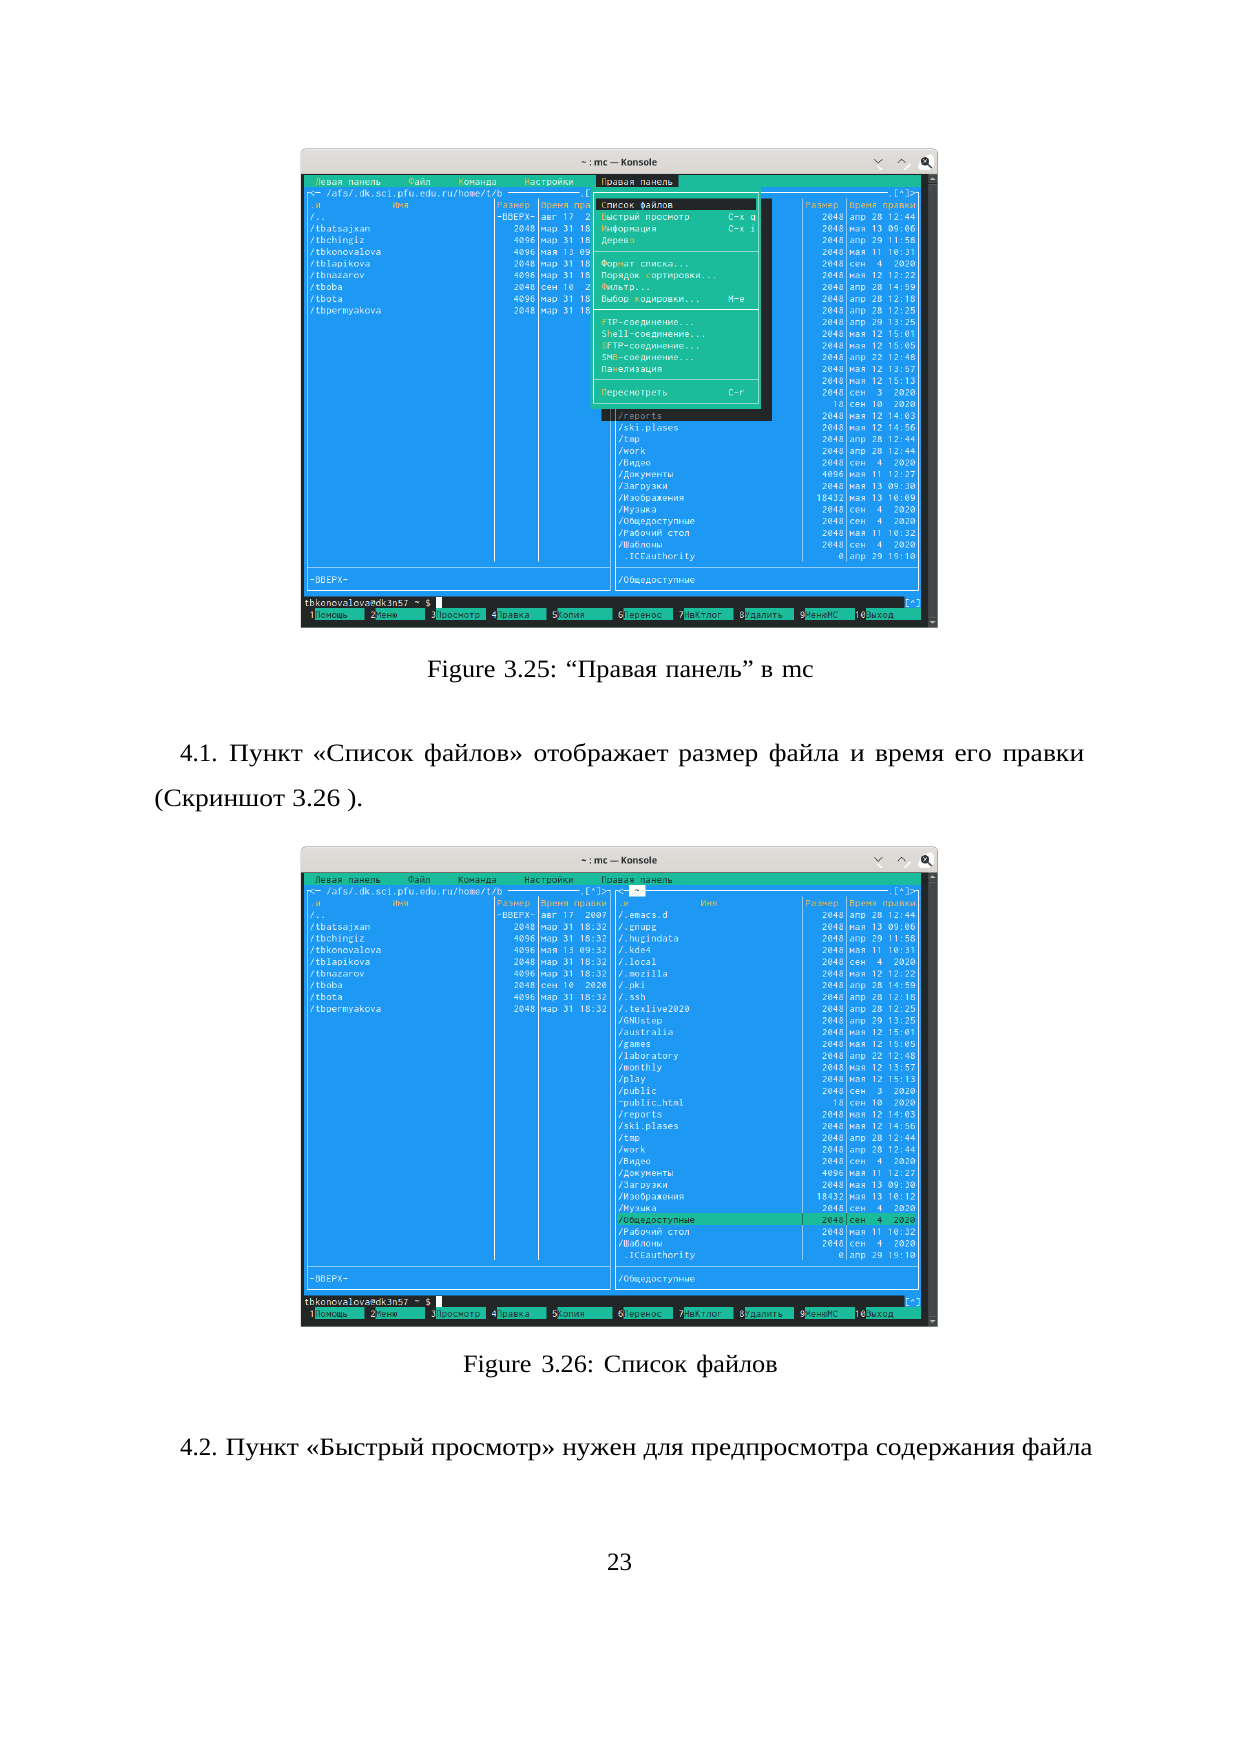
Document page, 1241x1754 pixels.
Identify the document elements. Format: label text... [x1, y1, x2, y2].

picture [294, 842, 944, 1333]
list Пункт «Список файлов» отображает размер файла и время его правки (Скриншот 3.26 ). [154, 738, 1085, 811]
picture [294, 143, 944, 634]
text Figure 3.25: “Правая панель” в mc [262, 654, 978, 683]
list Пункт «Быстрый просмотр» нужен для предпросмотра содержания файла [180, 1432, 1103, 1461]
